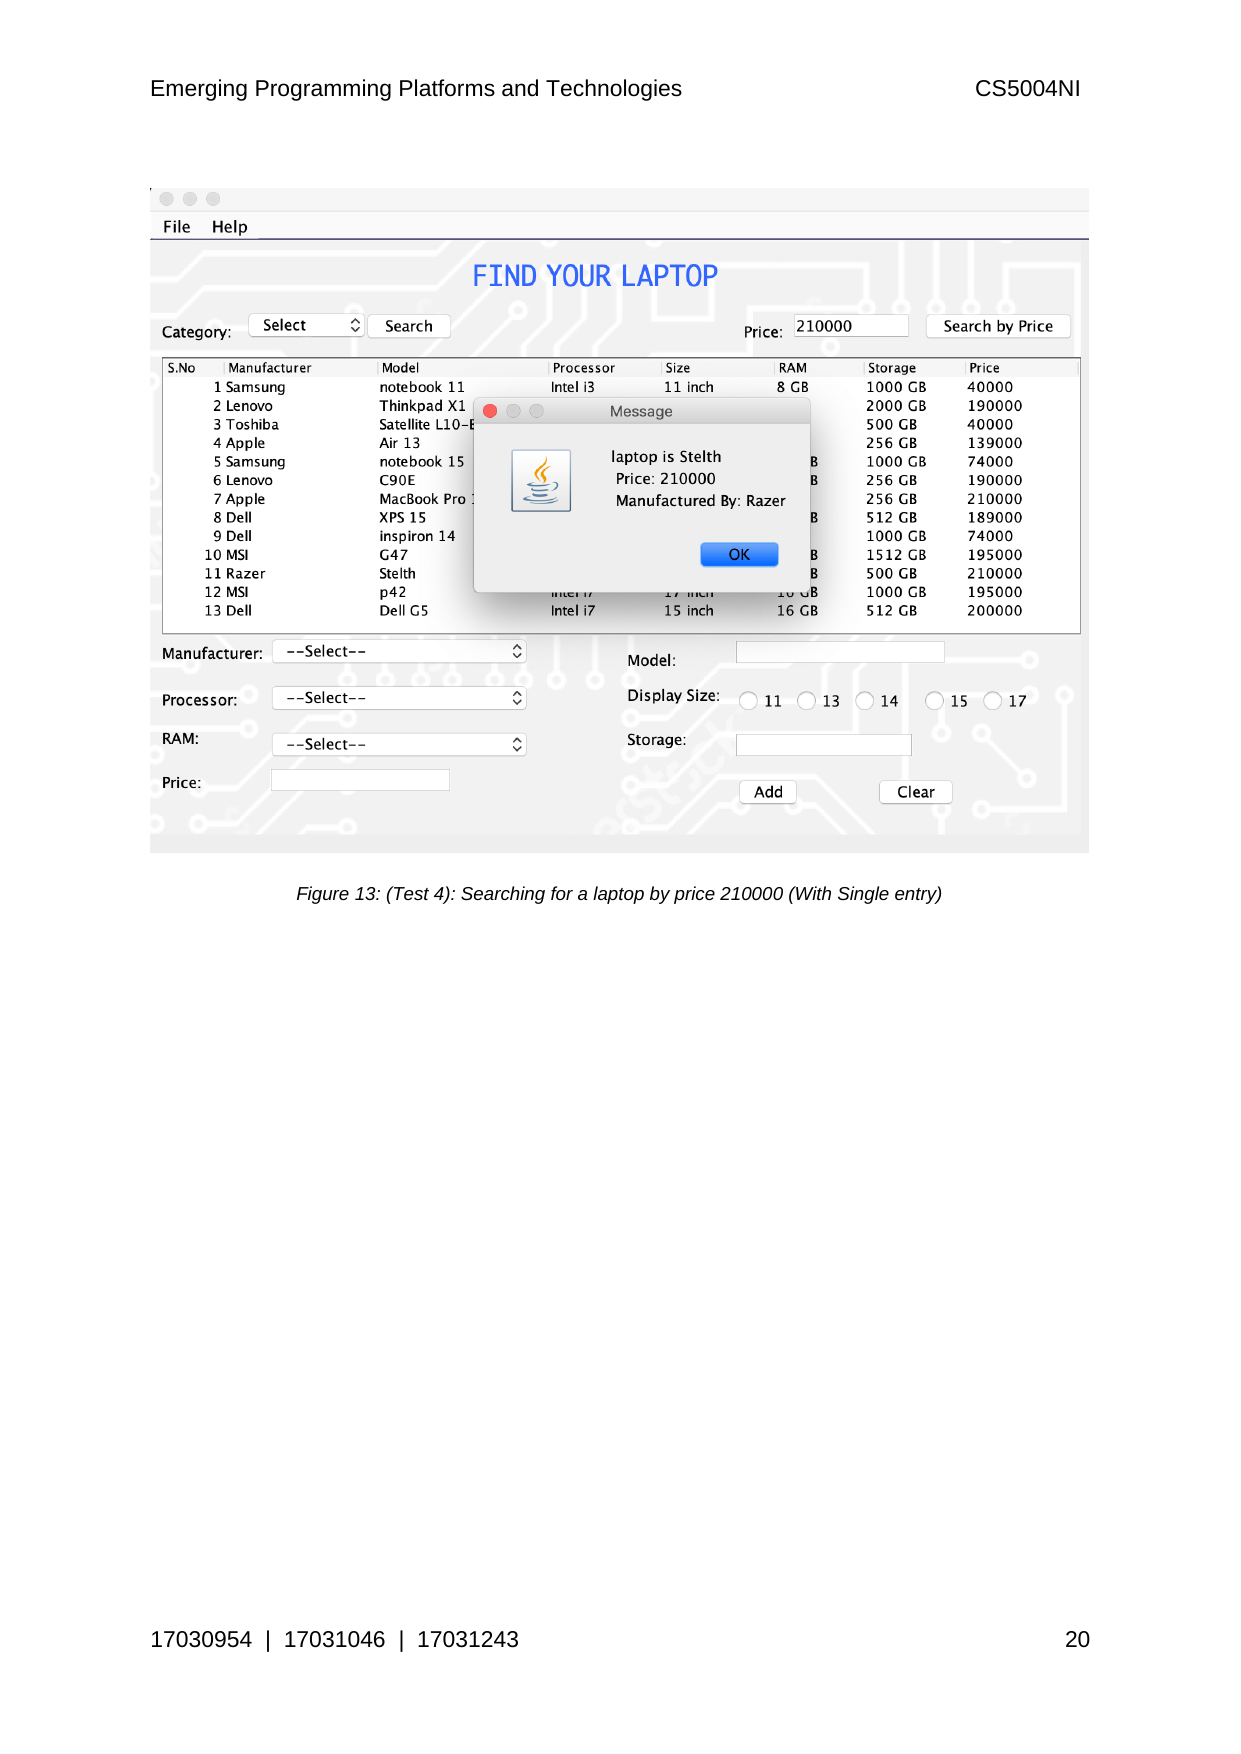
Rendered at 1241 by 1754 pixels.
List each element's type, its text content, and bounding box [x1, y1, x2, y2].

picture [150, 188, 1089, 853]
text Figure 13: (Test 4): Searching for a laptop by price 210000 (With Single entry) [150, 883, 1090, 904]
